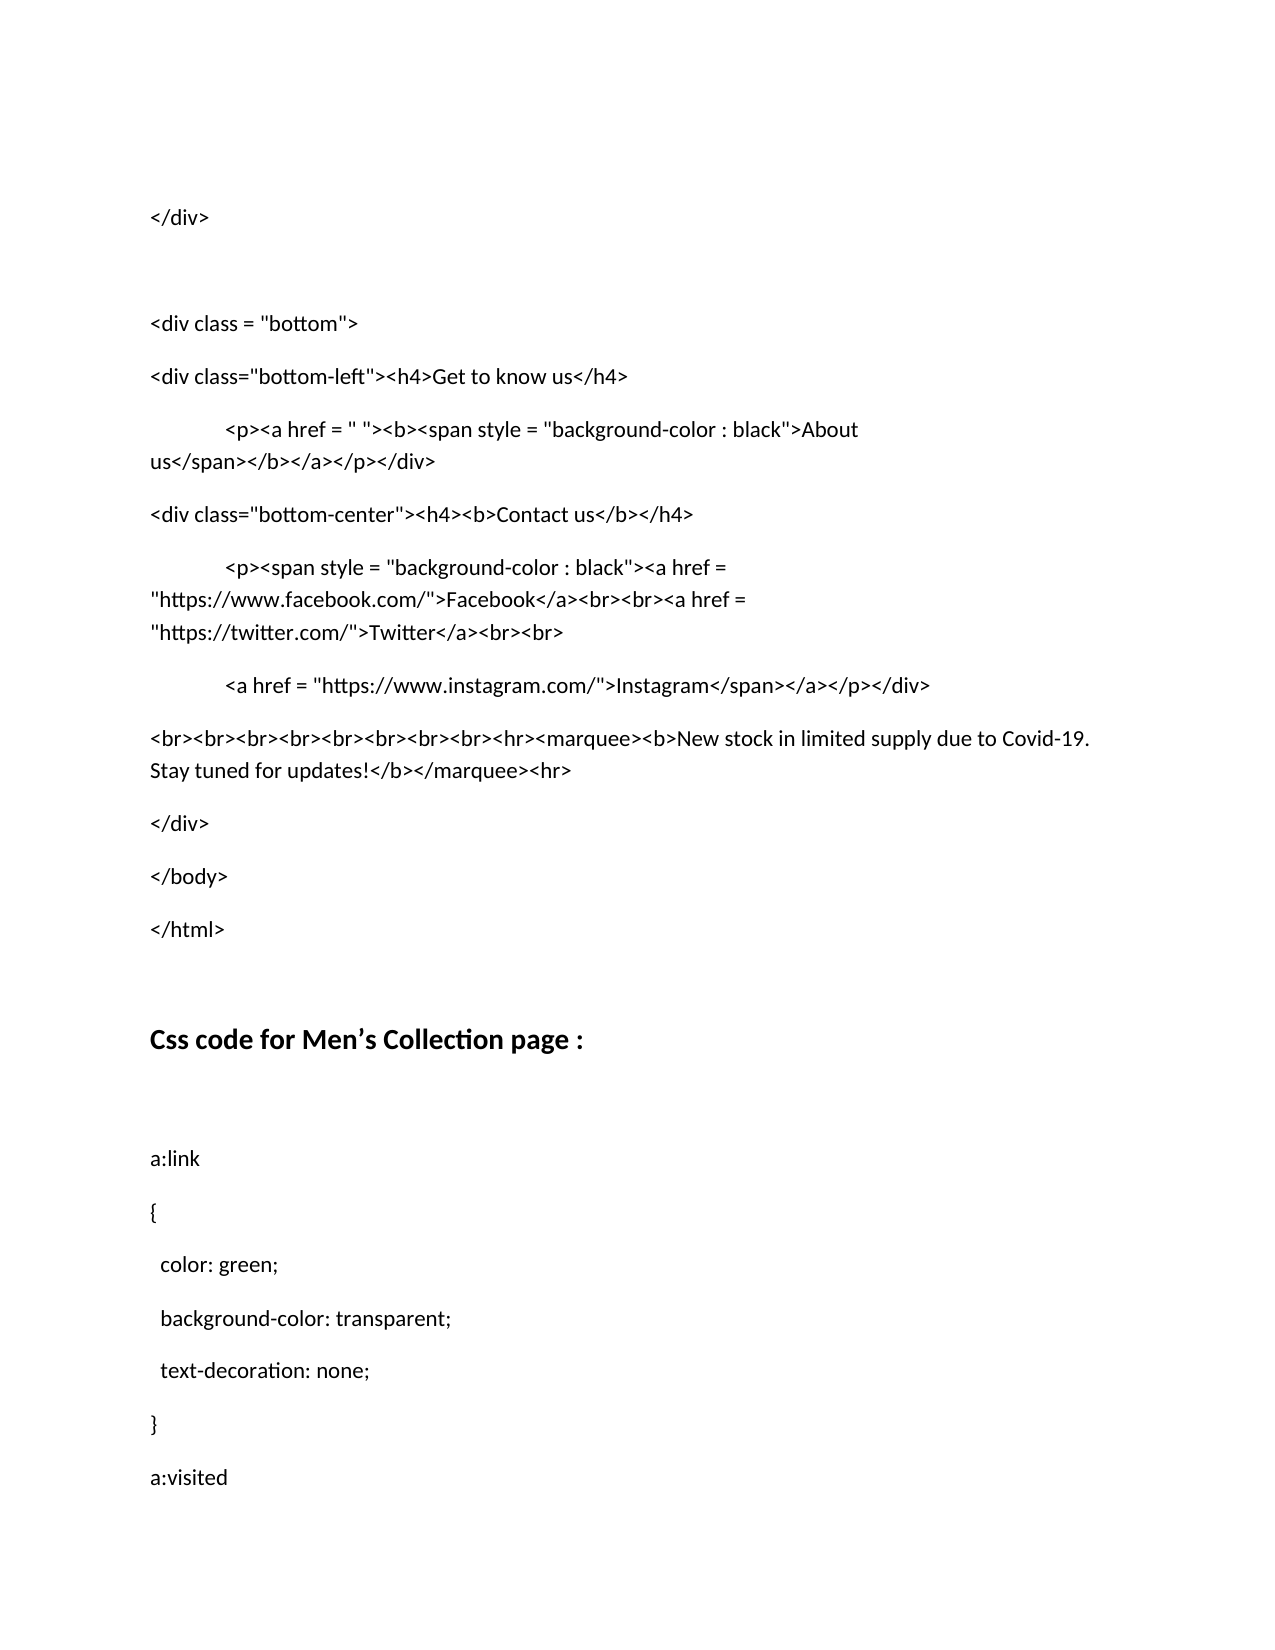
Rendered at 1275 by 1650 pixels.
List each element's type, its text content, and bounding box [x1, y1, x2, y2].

text <div class="bottom-center"><h4><b>Contact us</b></h4> [150, 500, 1125, 528]
text <a href = "https://www.instagram.com/">Instagram</span></a></p></div> [150, 671, 1125, 699]
text <p><a href = " "><b><span style = "background-color : black">About us</span></b></a></p></div> [150, 415, 1125, 475]
text a:visited [150, 1463, 1125, 1491]
text <br><br><br><br><br><br><br><br><hr><marquee><b>New stock in limited supply due to Covid-19. Stay tuned for updates!</b></marquee><hr> [150, 724, 1125, 784]
text { [150, 1198, 1125, 1226]
text <div class = "bottom"> [150, 309, 1125, 337]
text Css code for Men’s Collection page : [150, 1021, 1125, 1057]
text </div> [150, 809, 1125, 837]
text background-color: transparent; [150, 1304, 1125, 1332]
text <p><span style = "background-color : black"><a href = "https://www.facebook.com/">Facebook</a><br><br><a href = "https://twitter.com/">Twitter</a><br><br> [150, 553, 1125, 646]
text </body> [150, 862, 1125, 890]
text } [150, 1410, 1125, 1438]
text color: green; [150, 1251, 1125, 1279]
text </html> [150, 915, 1125, 943]
text <div class="bottom-left"><h4>Get to know us</h4> [150, 362, 1125, 390]
text a:link [150, 1144, 1125, 1173]
text </div> [150, 203, 1125, 231]
text text-decoration: none; [150, 1357, 1125, 1385]
